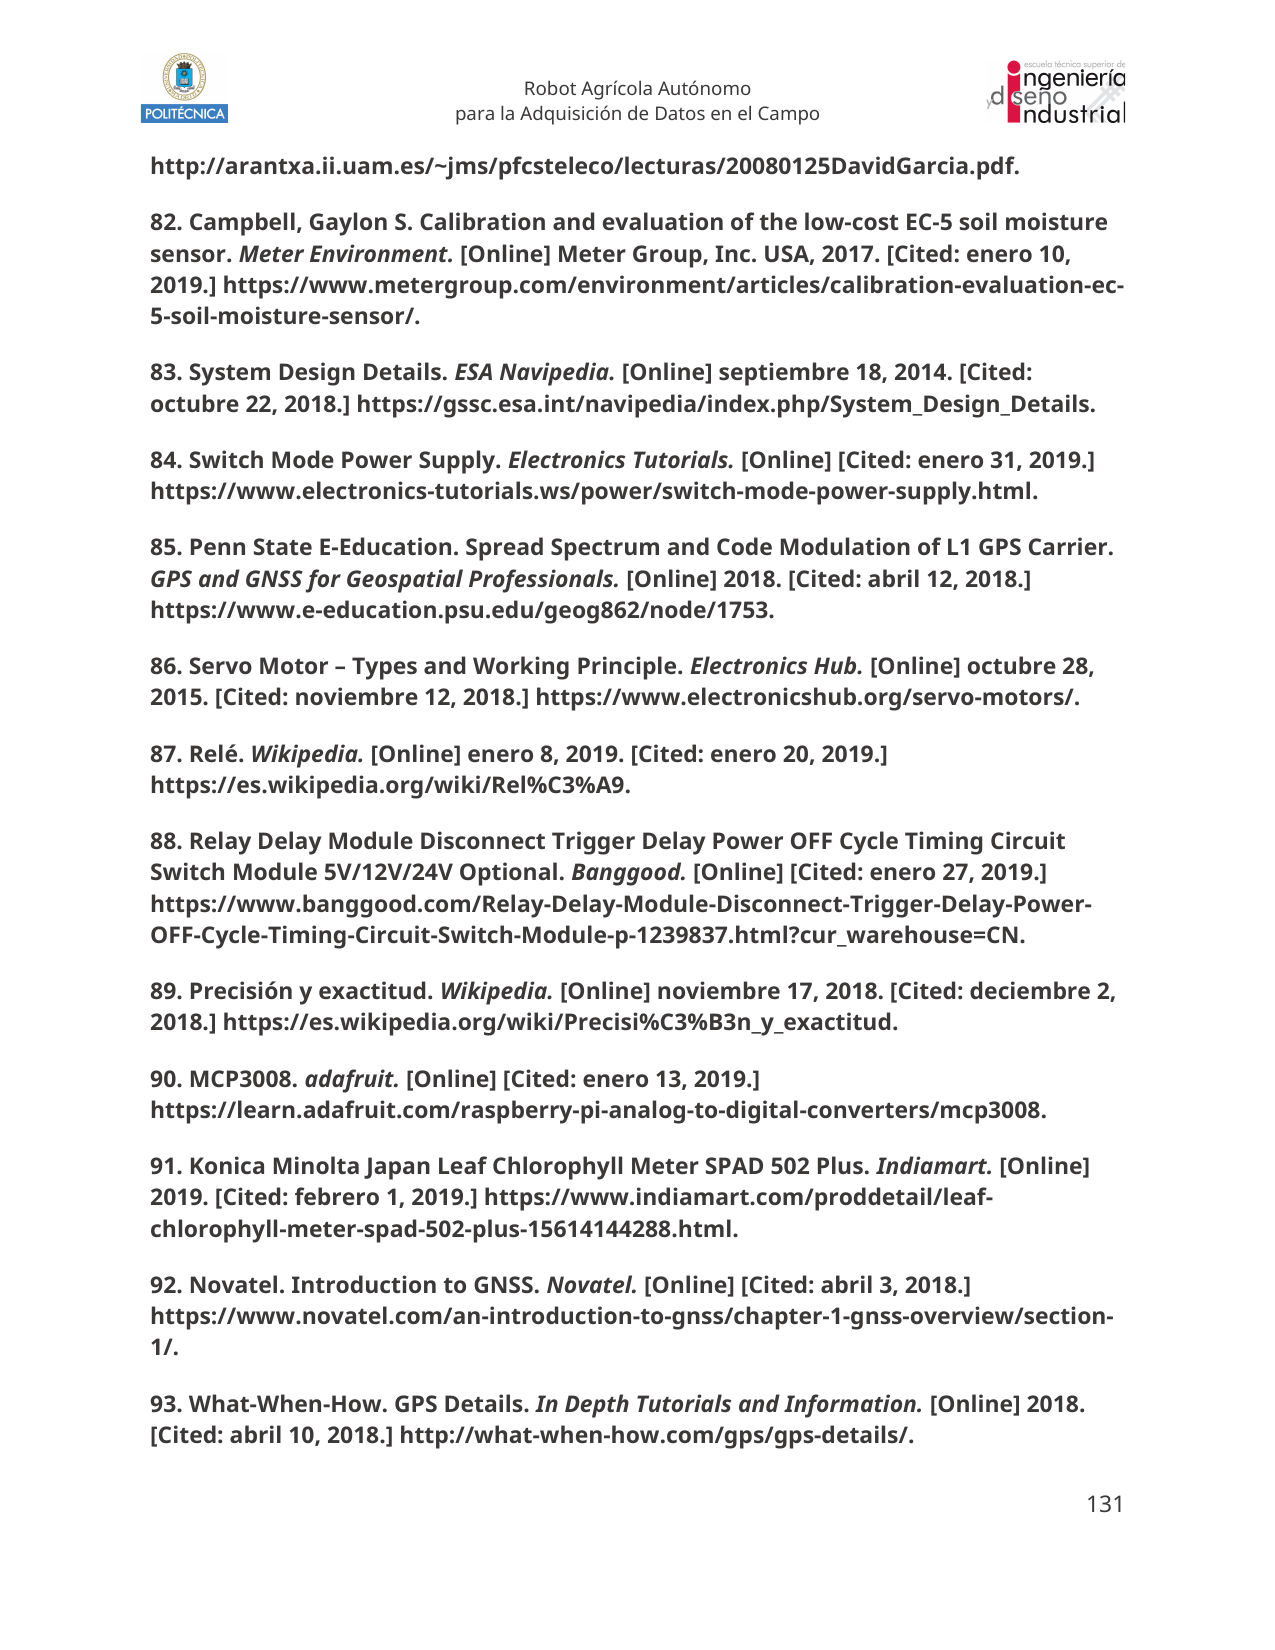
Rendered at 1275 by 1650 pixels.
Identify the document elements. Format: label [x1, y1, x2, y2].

picture [140, 53, 228, 123]
picture [986, 60, 1125, 123]
